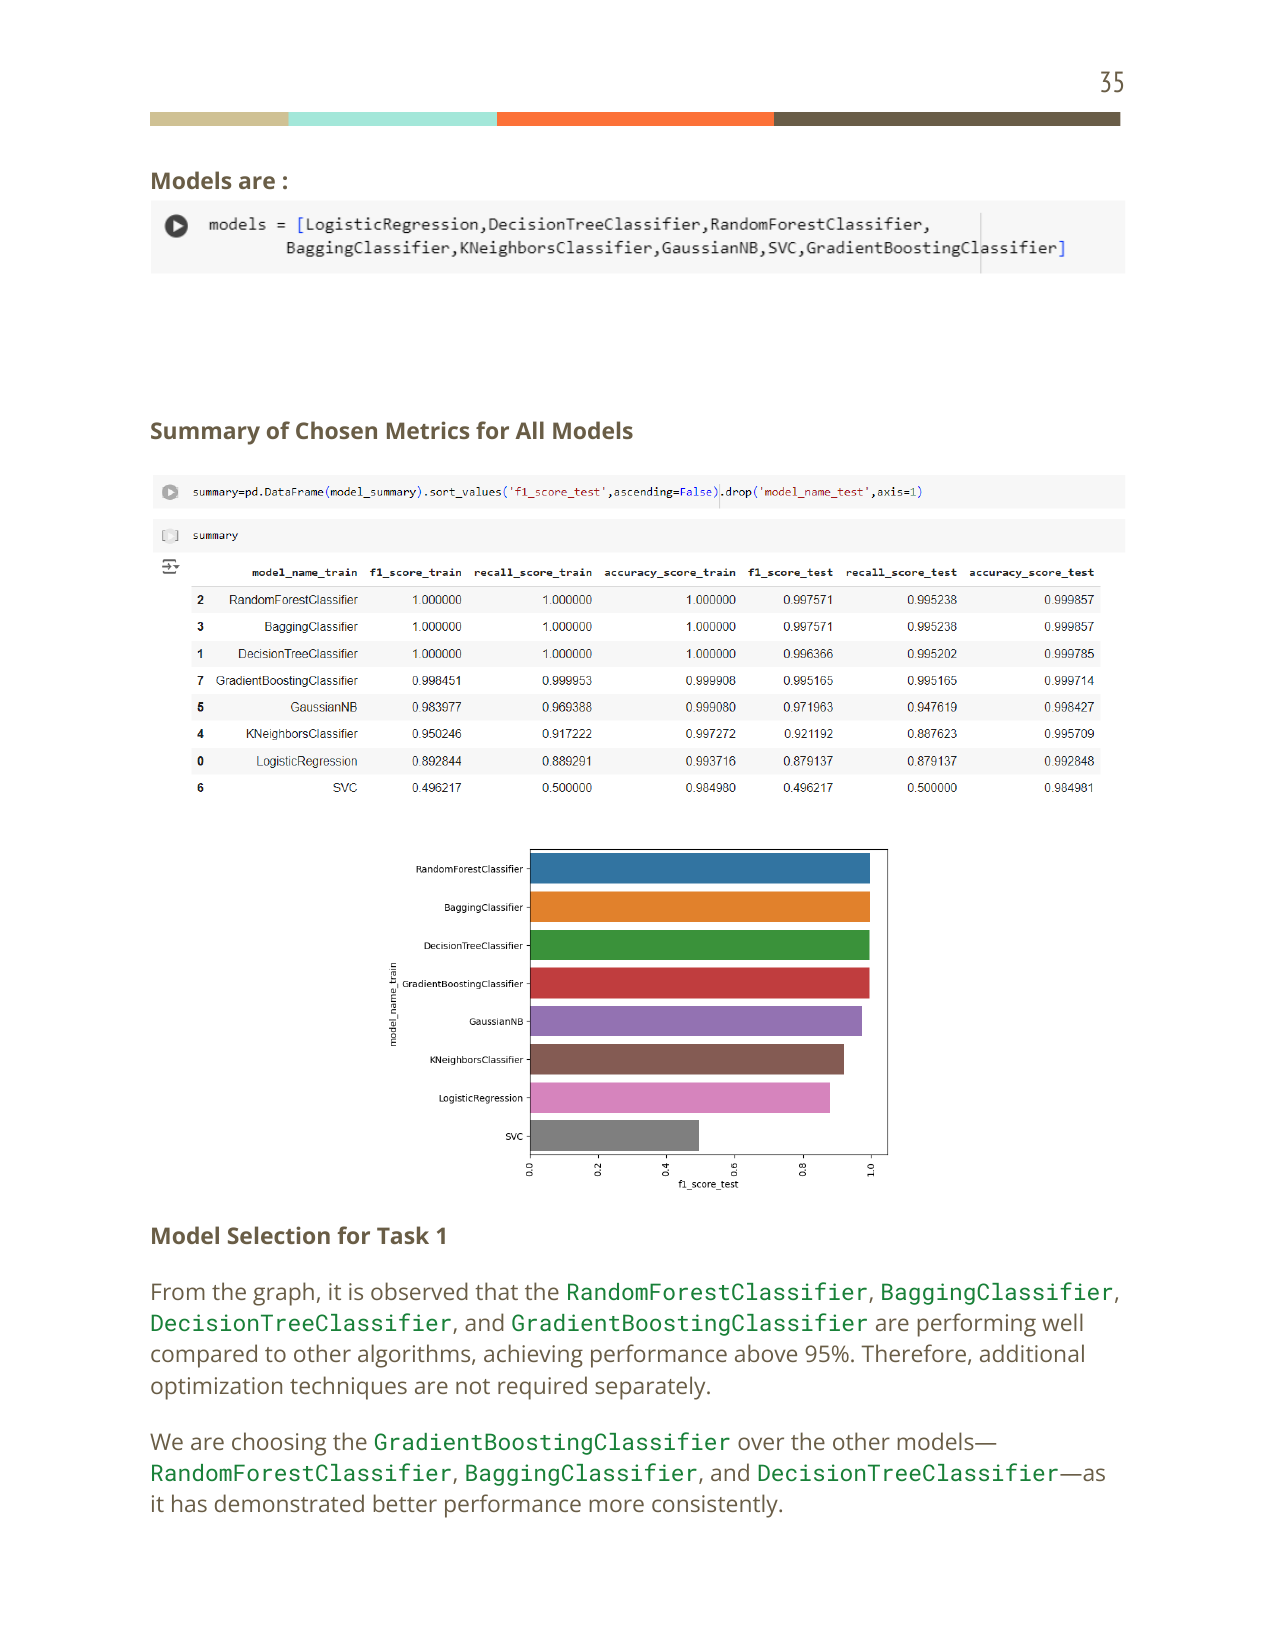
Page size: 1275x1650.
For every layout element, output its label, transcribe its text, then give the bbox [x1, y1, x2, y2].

text Model Selection for Task 1 [150, 1220, 1125, 1251]
picture [382, 843, 893, 1195]
text From the graph, it is observed that the RandomForestClassifier, BaggingClassifier, DecisionTreeClassifier, and GradientBoostingClassifier are performing well compared to other algorithms, achieving performance above 95%. Therefore, additional optimization techniques are not required separately. [150, 1276, 1125, 1401]
text We are choosing the GradientBoostingClassifier over the other models—RandomForestClassifier, BaggingClassifier, and DecisionTreeClassifier—as it has demonstrated better performance more consistently. [150, 1426, 1125, 1520]
picture [150, 112, 1121, 126]
picture [150, 471, 1125, 819]
picture [150, 196, 1125, 278]
text Summary of Chosen Metrics for All Models [150, 415, 1125, 446]
text Models are : [150, 165, 1125, 196]
